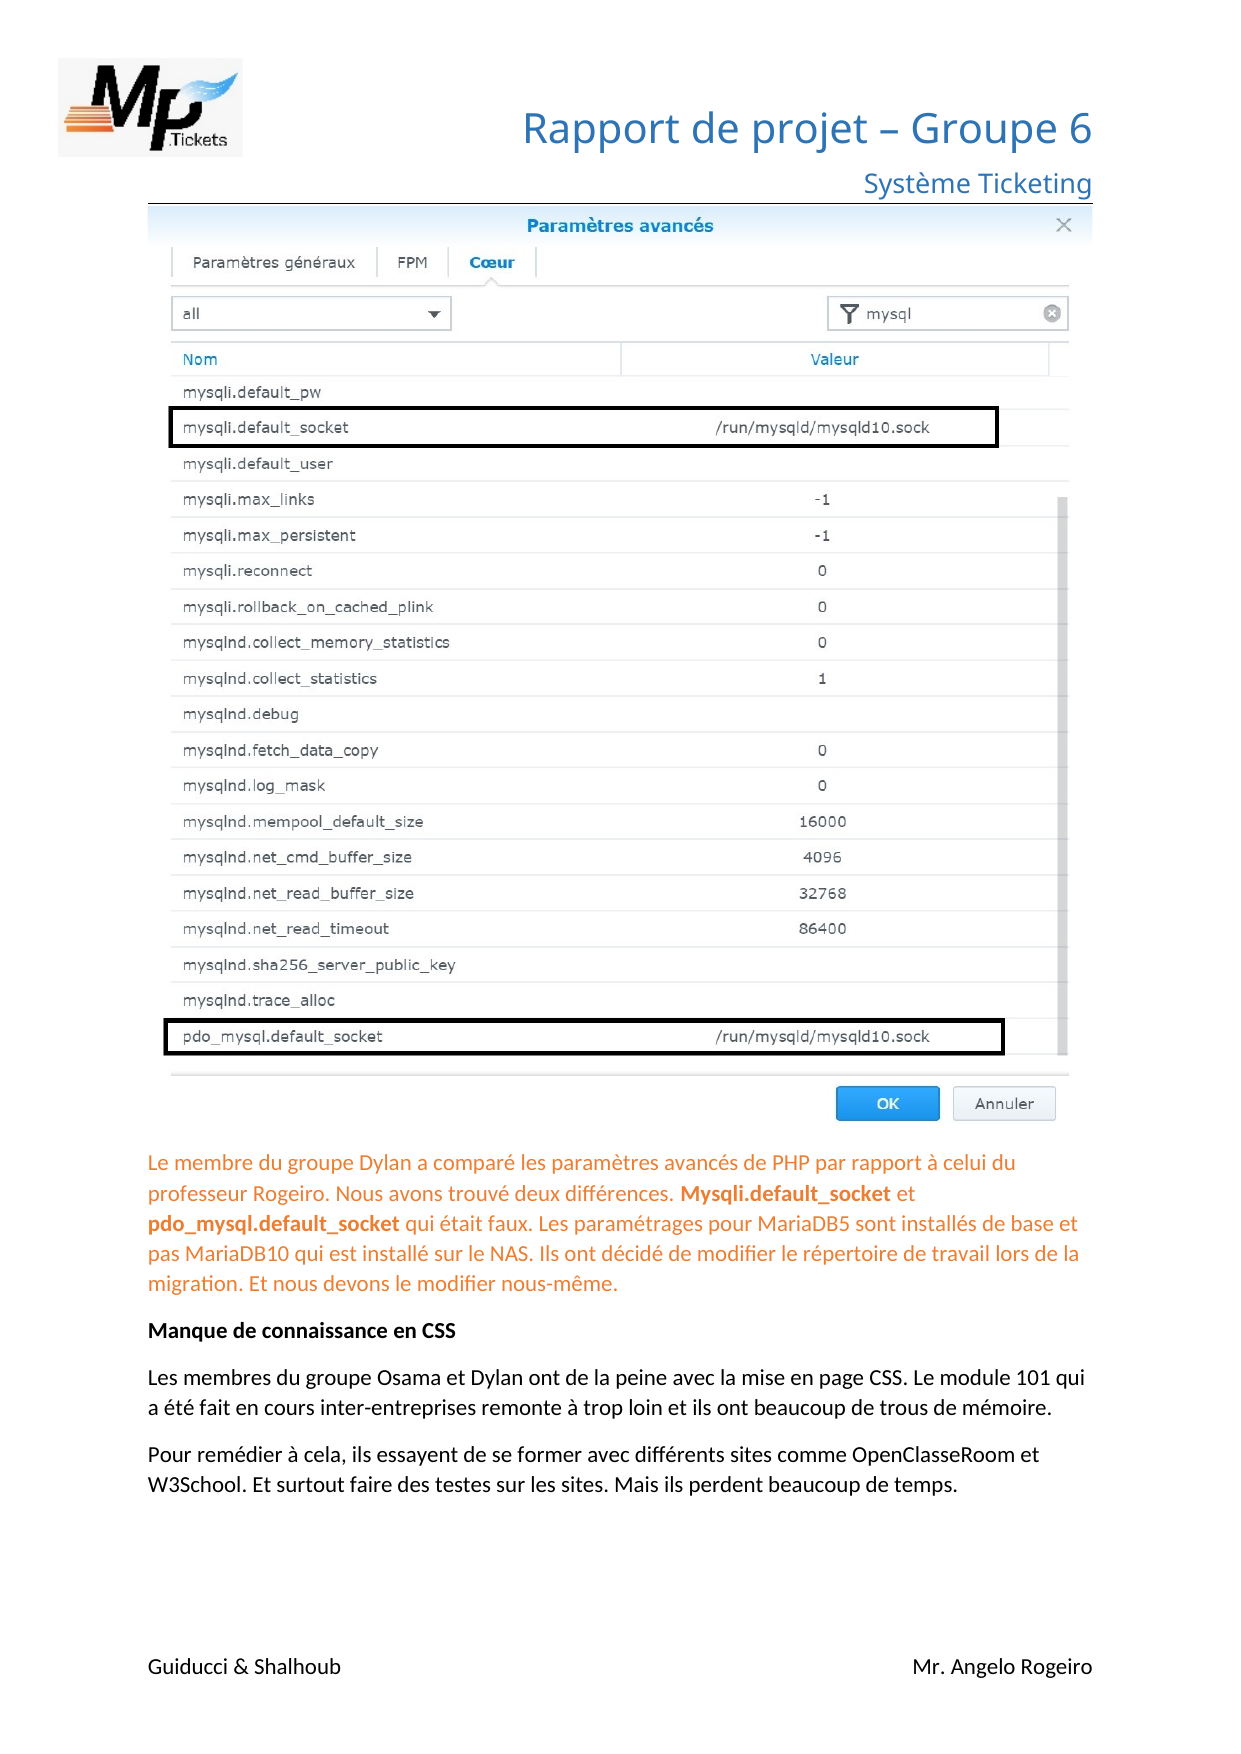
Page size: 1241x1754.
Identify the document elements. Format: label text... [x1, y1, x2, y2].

text Pour remédier à cela, ils essayent de se former avec différents sites comme OpenClasseRoom et W3School. Et surtout faire des testes sur les sites. Mais ils perdent beaucoup de temps. [148, 1440, 1093, 1498]
text Les membres du groupe Osama et Dylan ont de la peine avec la mise en page CSS. Le module 101 qui a été fait en cours inter-entreprises remonte à trop loin et ils ont beaucoup de trous de mémoire. [148, 1363, 1093, 1421]
text Le membre du groupe Dylan a comparé les paramètres avancés de PHP par rapport à celui du professeur Rogeiro. Nous avons trouvé deux différences. Mysqli.default_socket et pdo_mysql.default_socket qui était faux. Les paramétrages pour MariaDB5 sont installés de base et pas MariaDB10 qui est installé sur le NAS. Ils ont décidé de modifier le répertoire de travail lors de la migration. Et nous devons le modifier nous-même. [148, 1148, 1093, 1297]
picture [58, 58, 243, 157]
picture [147, 206, 1093, 1130]
text Manque de connaissance en CSS [148, 1316, 1093, 1344]
